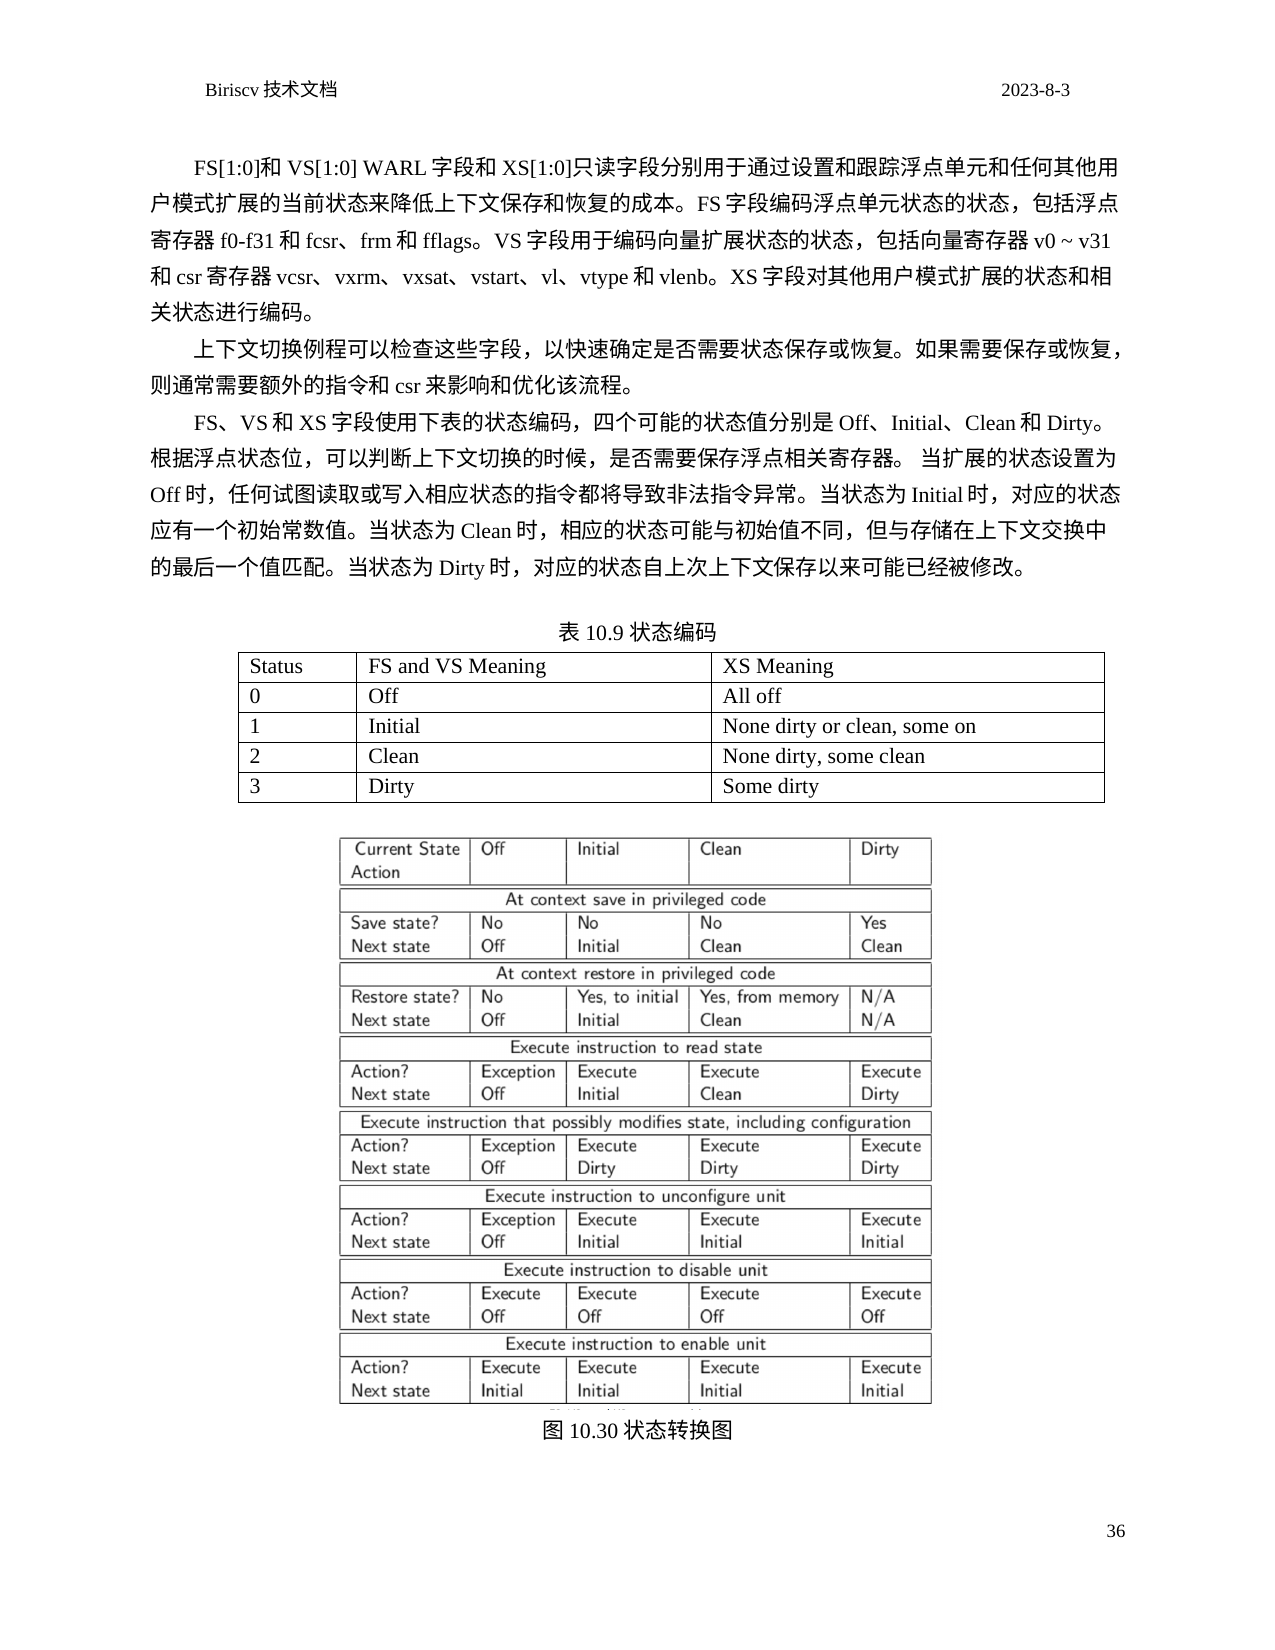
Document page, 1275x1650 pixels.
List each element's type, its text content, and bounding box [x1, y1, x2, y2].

text FS、VS和XS字段使用下表的状态编码，四个可能的状态值分别是Off、Initial、Clean和Dirty。根据浮点状态位，可以判断上下文切换的时候，是否需要保存浮点相关寄存器。 当扩展的状态设置为Off时，任何试图读取或写入相应状态的指令都将导致非法指令异常。当状态为Initial时，对应的状态应有一个初始常数值。当状态为Clean时，相应的状态可能与初始值不同，但与存储在上下文交换中的最后一个值匹配。当状态为Dirty时，对应的状态自上次上下文保存以来可能已经被修改。 [150, 404, 1125, 582]
table_cell Off [357, 683, 711, 712]
table_cell Dirty [357, 773, 711, 802]
table_cell Clean [357, 743, 711, 772]
table_header FS and VS Meaning [357, 653, 711, 682]
table_cell 3 [239, 773, 356, 802]
table_cell None dirty or clean, some on [712, 713, 1104, 742]
table_header XS Meaning [712, 653, 1104, 682]
table_cell 0 [239, 683, 356, 712]
table_cell Some dirty [712, 773, 1104, 802]
table_cell 1 [239, 713, 356, 742]
table_cell All off [712, 683, 1104, 712]
table_cell Initial [357, 713, 711, 742]
picture [331, 833, 944, 1410]
text FS[1:0]和VS[1:0] WARL字段和XS[1:0]只读字段分别用于通过设置和跟踪浮点单元和任何其他用户模式扩展的当前状态来降低上下文保存和恢复的成本。FS字段编码浮点单元状态的状态，包括浮点寄存器f0-f31和fcsr、frm和fflags。VS字段用于编码向量扩展状态的状态，包括向量寄存器v0 ~ v31和csr寄存器vcsr、vxrm、vxsat、vstart、vl、vtype和vlenb。XS字段对其他用户模式扩展的状态和相关状态进行编码。 [150, 150, 1125, 327]
table_cell None dirty, some clean [712, 743, 1104, 772]
text 上下文切换例程可以检查这些字段，以快速确定是否需要状态保存或恢复。如果需要保存或恢复，则通常需要额外的指令和csr来影响和优化该流程。 [150, 332, 1125, 400]
table_header Status [239, 653, 356, 682]
table_cell 2 [239, 743, 356, 772]
